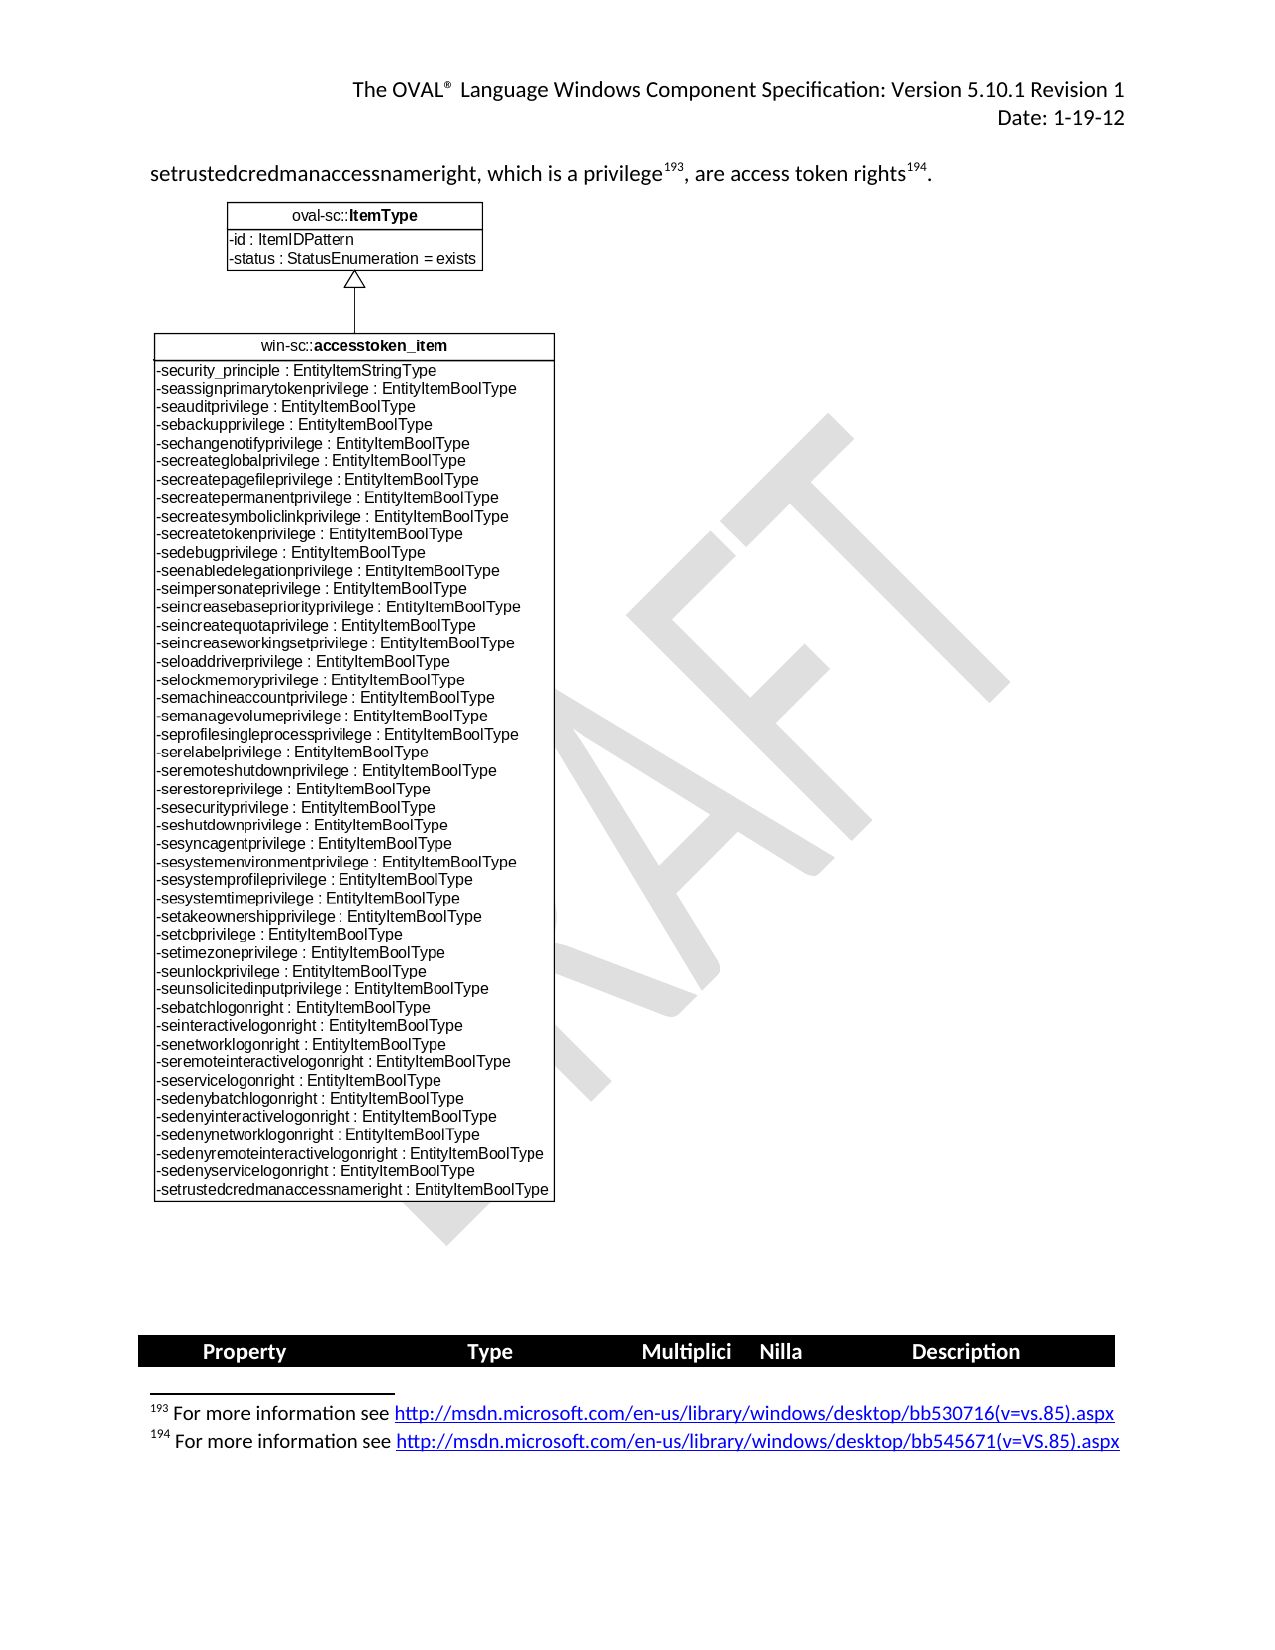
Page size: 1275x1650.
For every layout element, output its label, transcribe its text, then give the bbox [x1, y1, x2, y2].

table_header Type [351, 1337, 629, 1365]
table_header Multiplicity [630, 1337, 743, 1365]
table_header Description [819, 1337, 1113, 1365]
table_header Property [140, 1337, 350, 1365]
table_header Nillable [744, 1337, 818, 1365]
text The accesstoken_item construct holds information about the individual privileges and rights associated with a specific access token. All attributes ending in "privilege" are considered access token privileges, and all attributes ending in "right", with the exception of setrustedcredmanaccessnameright, which is a privilege, are access token rights. [150, 159, 1125, 1204]
